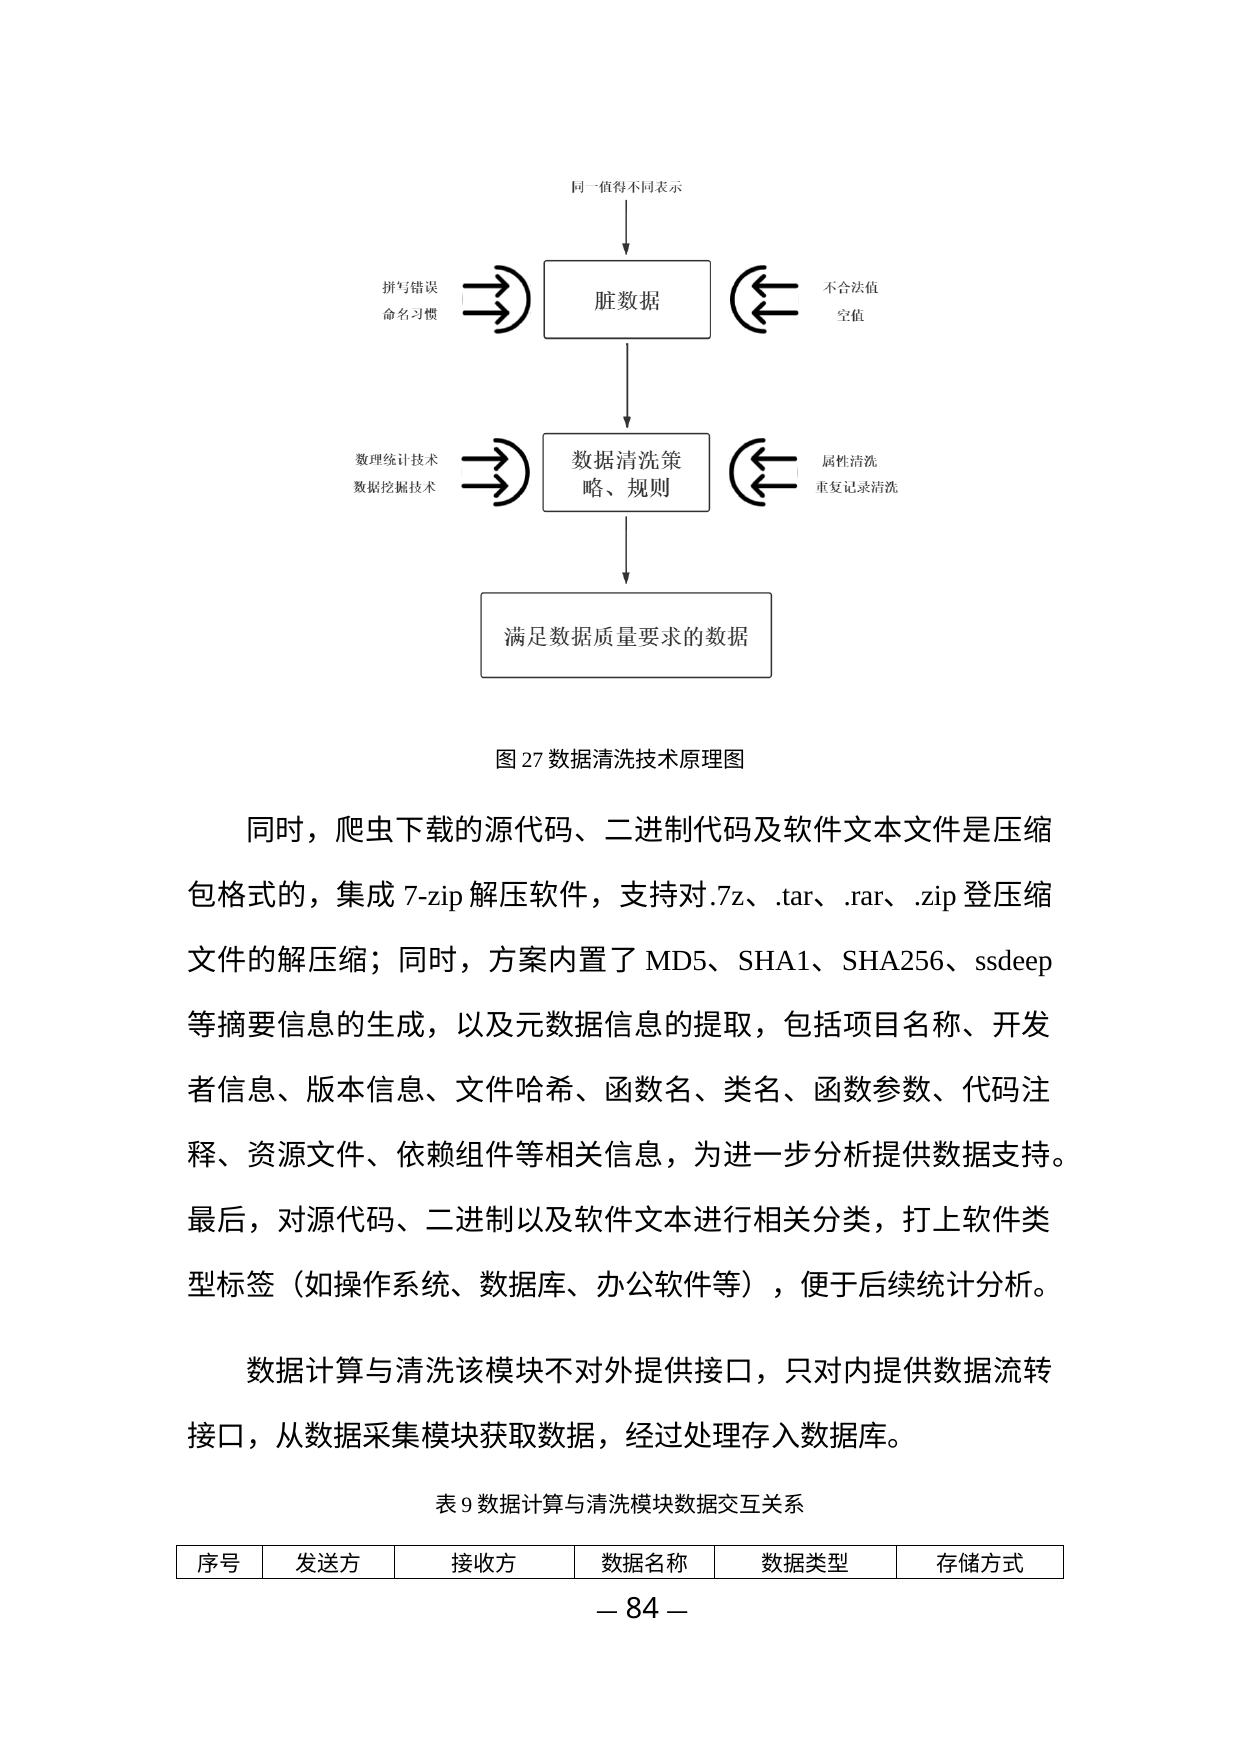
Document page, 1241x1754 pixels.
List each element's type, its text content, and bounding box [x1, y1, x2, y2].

table_header 数据名称 [575, 1546, 714, 1578]
table_header 存储方式 [897, 1546, 1063, 1578]
table_header 序号 [177, 1546, 262, 1578]
text 图27 数据清洗技术原理图 [187, 742, 1053, 774]
table_header 数据类型 [715, 1546, 896, 1578]
text 表9 数据计算与清洗模块数据交互关系 [187, 1487, 1053, 1519]
text 同时，爬虫下载的源代码、二进制代码及软件文本文件是压缩包格式的，集成7-zip解压软件，支持对.7z、.tar、.rar、.zip登压缩文件的解压缩；同时，方案内置了MD5、SHA1、SHA256、ssdeep等摘要信息的生成，以及元数据信息的提取，包括项目名称、开发者信息、版本信息、文件哈希、函数名、类名、函数参数、代码注释、资源文件、依赖组件等相关信息，为进一步分析提供数据支持。最后，对源代码、二进制以及软件文本进行相关分类，打上软件类型标签（如操作系统、数据库、办公软件等），便于后续统计分析。 [187, 795, 1053, 1315]
picture [321, 153, 919, 694]
table_header 接收方 [395, 1546, 574, 1578]
text 数据计算与清洗该模块不对外提供接口，只对内提供数据流转接口，从数据采集模块获取数据，经过处理存入数据库。 [187, 1336, 1053, 1466]
table_header 发送方 [263, 1546, 394, 1578]
